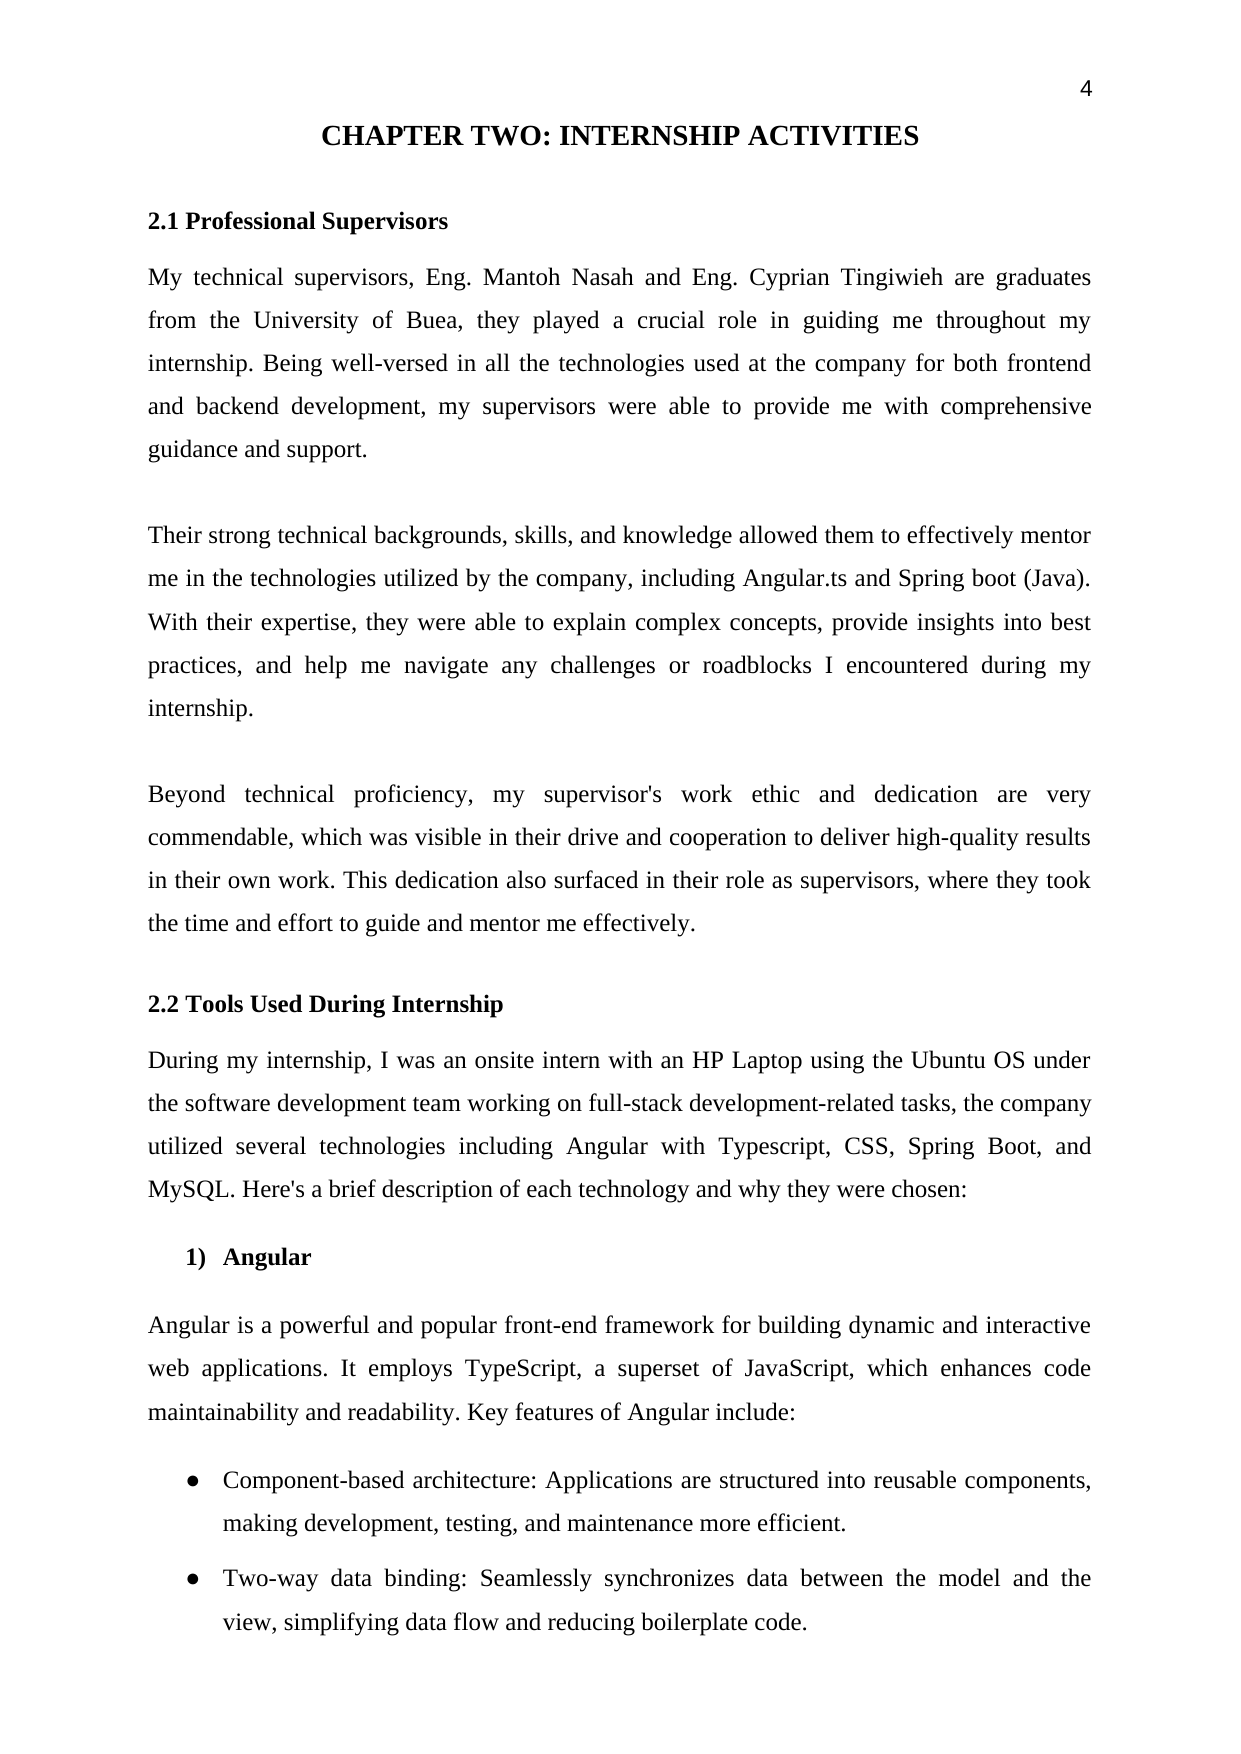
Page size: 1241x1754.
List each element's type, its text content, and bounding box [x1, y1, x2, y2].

subtitle CHAPTER TWO: INTERNSHIP ACTIVITIES [148, 118, 1092, 152]
text Their strong technical backgrounds, skills, and knowledge allowed them to effectively mentor me in the technologies utilized by the company, including Angular.ts and Spring boot (Java). With their expertise, they were able to explain complex concepts, provide insights into best practices, and help me navigate any challenges or roadblocks I encountered during my internship. [148, 520, 1092, 722]
text Beyond technical proficiency, my supervisor's work ethic and dedication are very commendable, which was visible in their drive and cooperation to deliver high-quality results in their own work. This dedication also surfaced in their role as supervisors, where they took the time and effort to guide and mentor me effectively. [148, 779, 1092, 937]
text During my internship, I was an onsite intern with an HP Laptop using the Ubuntu OS under the software development team working on full-stack development-related tasks, the company utilized several technologies including Angular with Typescript, CSS, Spring Boot, and MySQL. Here's a brief description of each technology and why they were chosen: [148, 1045, 1092, 1203]
subtitle 2.1 Professional Supervisors [148, 206, 1092, 235]
text My technical supervisors, Eng. Mantoh Nasah and Eng. Cyprian Tingiwieh are graduates from the University of Buea, they played a crucial role in guiding me throughout my internship. Being well-versed in all the technologies used at the company for both frontend and backend development, my supervisors were able to provide me with comprehensive guidance and support. [148, 262, 1092, 463]
list Two-way data binding: Seamlessly synchronizes data between the model and the view, simplifying data flow and reducing boilerplate code. [185, 1563, 1092, 1635]
subtitle 2.2 Tools Used During Internship [148, 989, 1092, 1018]
list Component-based architecture: Applications are structured into reusable components, making development, testing, and maintenance more efficient. [185, 1465, 1092, 1537]
list Angular [185, 1242, 1092, 1271]
text Angular is a powerful and popular front-end framework for building dynamic and interactive web applications. It employs TypeScript, a superset of JavaScript, which enhances code maintainability and readability. Key features of Angular include: [148, 1310, 1092, 1425]
